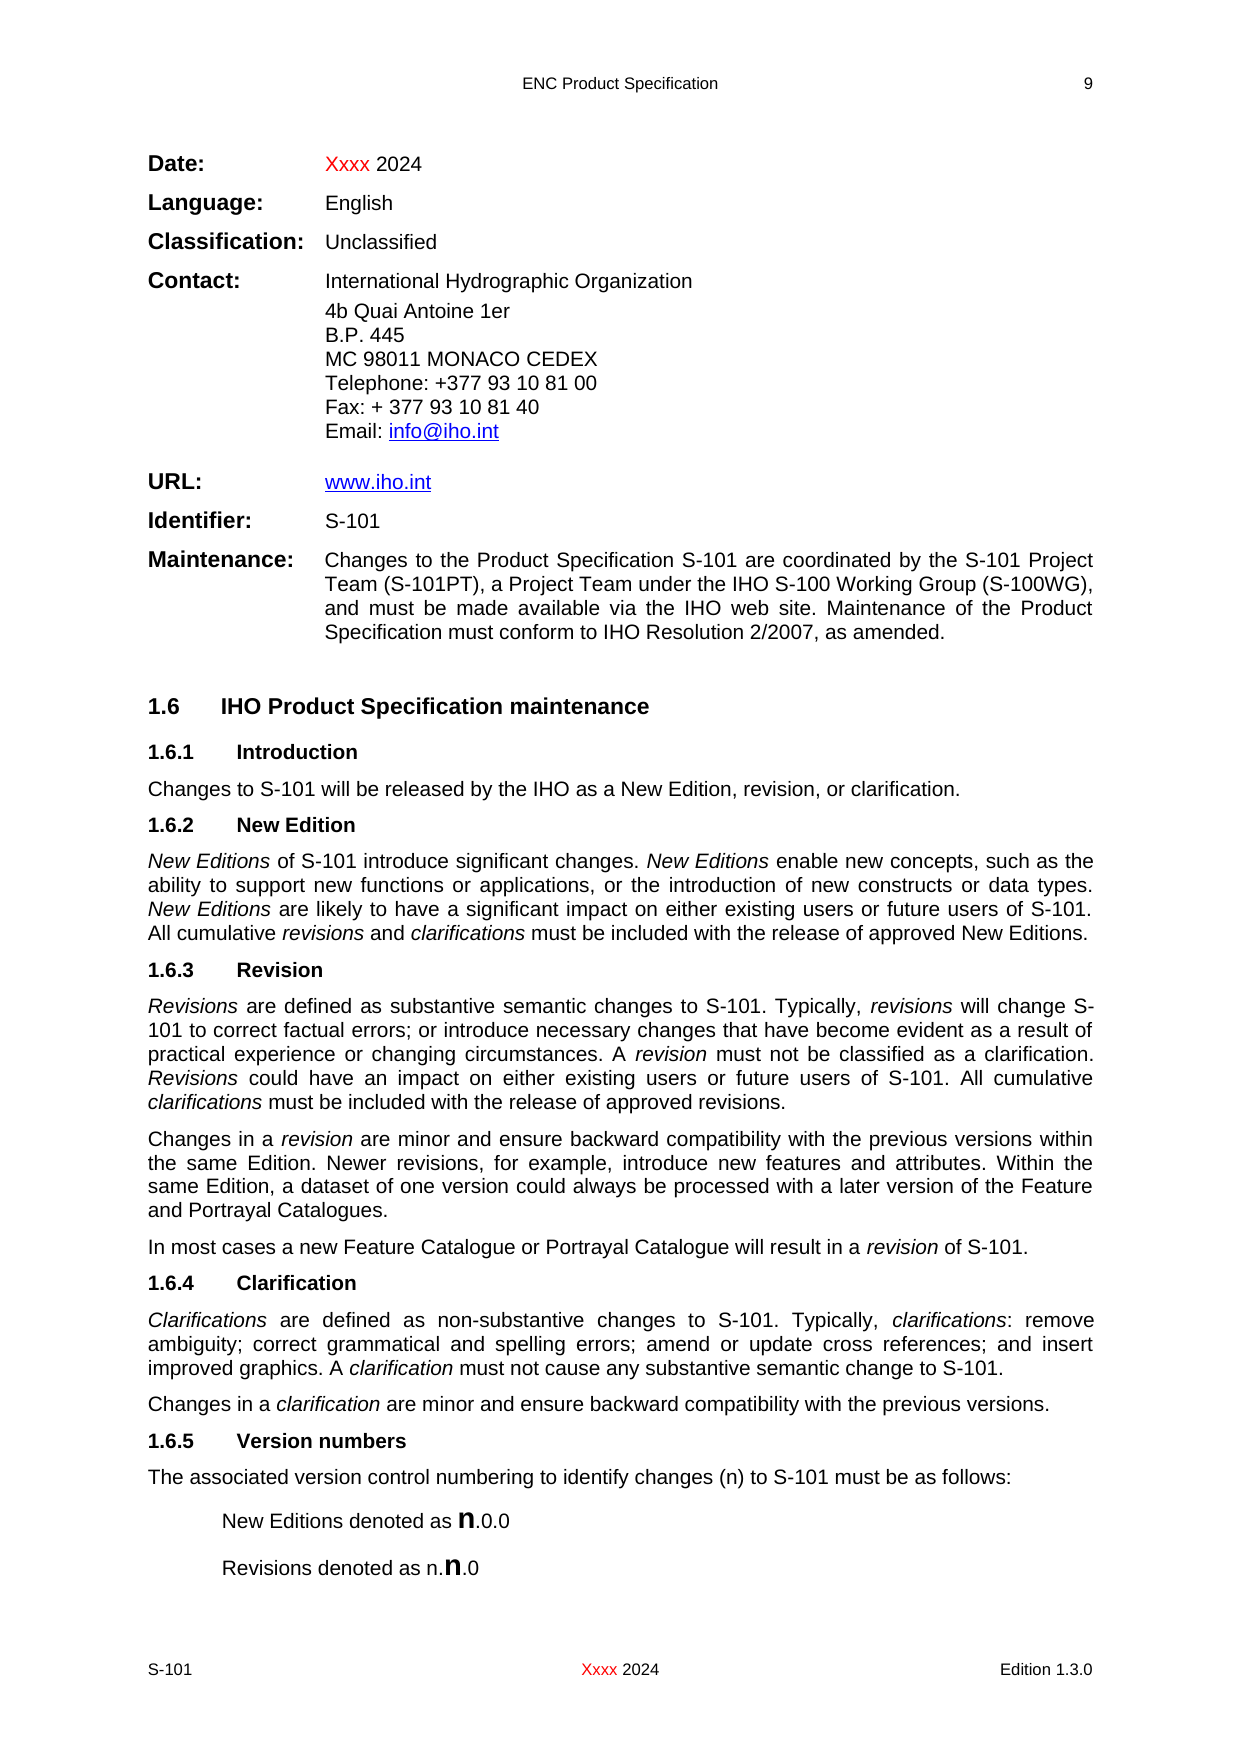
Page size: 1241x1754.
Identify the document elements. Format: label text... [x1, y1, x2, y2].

text 4b Quai Antoine 1er [289, 299, 1094, 323]
text Classification: Unclassified [148, 228, 1094, 254]
subtitle Revision [148, 958, 1094, 982]
subtitle New Edition [148, 813, 1094, 837]
text The associated version control numbering to identify changes (n) to S-101 must be as follows: [148, 1465, 1094, 1489]
subtitle Clarification [148, 1271, 1094, 1295]
text Maintenance: Changes to the Product Specification S-101 are coordinated by the S-101 Project Team (S-101PT), a Project Team under the IHO S-100 Working Group (S-100WG), and must be made available via the IHO web site. Maintenance of the Product Specification must conform to IHO Resolution 2/2007, as amended. [148, 546, 1094, 644]
text New Editions denoted as n.0.0 [222, 1501, 1094, 1535]
text Email: info@iho.int [325, 419, 1094, 443]
text Revisions denoted as n.n.0 [222, 1547, 1094, 1581]
text Changes in a clarification are minor and ensure backward compatibility with the previous versions. [148, 1392, 1094, 1416]
subtitle Introduction [148, 740, 1094, 764]
text In most cases a new Feature Catalogue or Portrayal Catalogue will result in a revision of S-101. [148, 1235, 1094, 1259]
text B.P. 445 [289, 323, 1094, 347]
text Revisions are defined as substantive semantic changes to S-101. Typically, revisions will change S-101 to correct factual errors; or introduce necessary changes that have become evident as a result of practical experience or changing circumstances. A revision must not be classified as a clarification. Revisions could have an impact on either existing users or future users of S-101. All cumulative clarifications must be included with the release of approved revisions. [148, 994, 1094, 1114]
text Identifier: S-101 [148, 507, 1094, 533]
subtitle Version numbers [148, 1428, 1094, 1452]
text Language: English [148, 189, 1094, 215]
text URL: www.iho.int [148, 468, 1094, 494]
text Changes in a revision are minor and ensure backward compatibility with the previous versions within the same Edition. Newer revisions, for example, introduce new features and attributes. Within the same Edition, a dataset of one version could always be processed with a later version of the Feature and Portrayal Catalogues. [148, 1126, 1094, 1222]
text Contact: International Hydrographic Organization [148, 267, 1094, 293]
text MC 98011 MONACO CEDEX Telephone: +377 93 10 81 00 Fax: + 377 93 10 81 40 [325, 347, 1094, 419]
text New Editions of S-101 introduce significant changes. New Editions enable new concepts, such as the ability to support new functions or applications, or the introduction of new constructs or data types. New Editions are likely to have a significant impact on either existing users or future users of S-101. All cumulative revisions and clarifications must be included with the release of approved New Editions. [148, 849, 1094, 945]
text Clarifications are defined as non-substantive changes to S-101. Typically, clarifications: remove ambiguity; correct grammatical and spelling errors; amend or update cross references; and insert improved graphics. A clarification must not cause any substantive semantic change to S-101. [148, 1308, 1094, 1379]
text Changes to S-101 will be released by the IHO as a New Edition, revision, or clarification. [148, 776, 1094, 800]
text Date: Xxxx 2024 [148, 150, 1094, 176]
subtitle IHO Product Specification maintenance [148, 693, 1094, 719]
